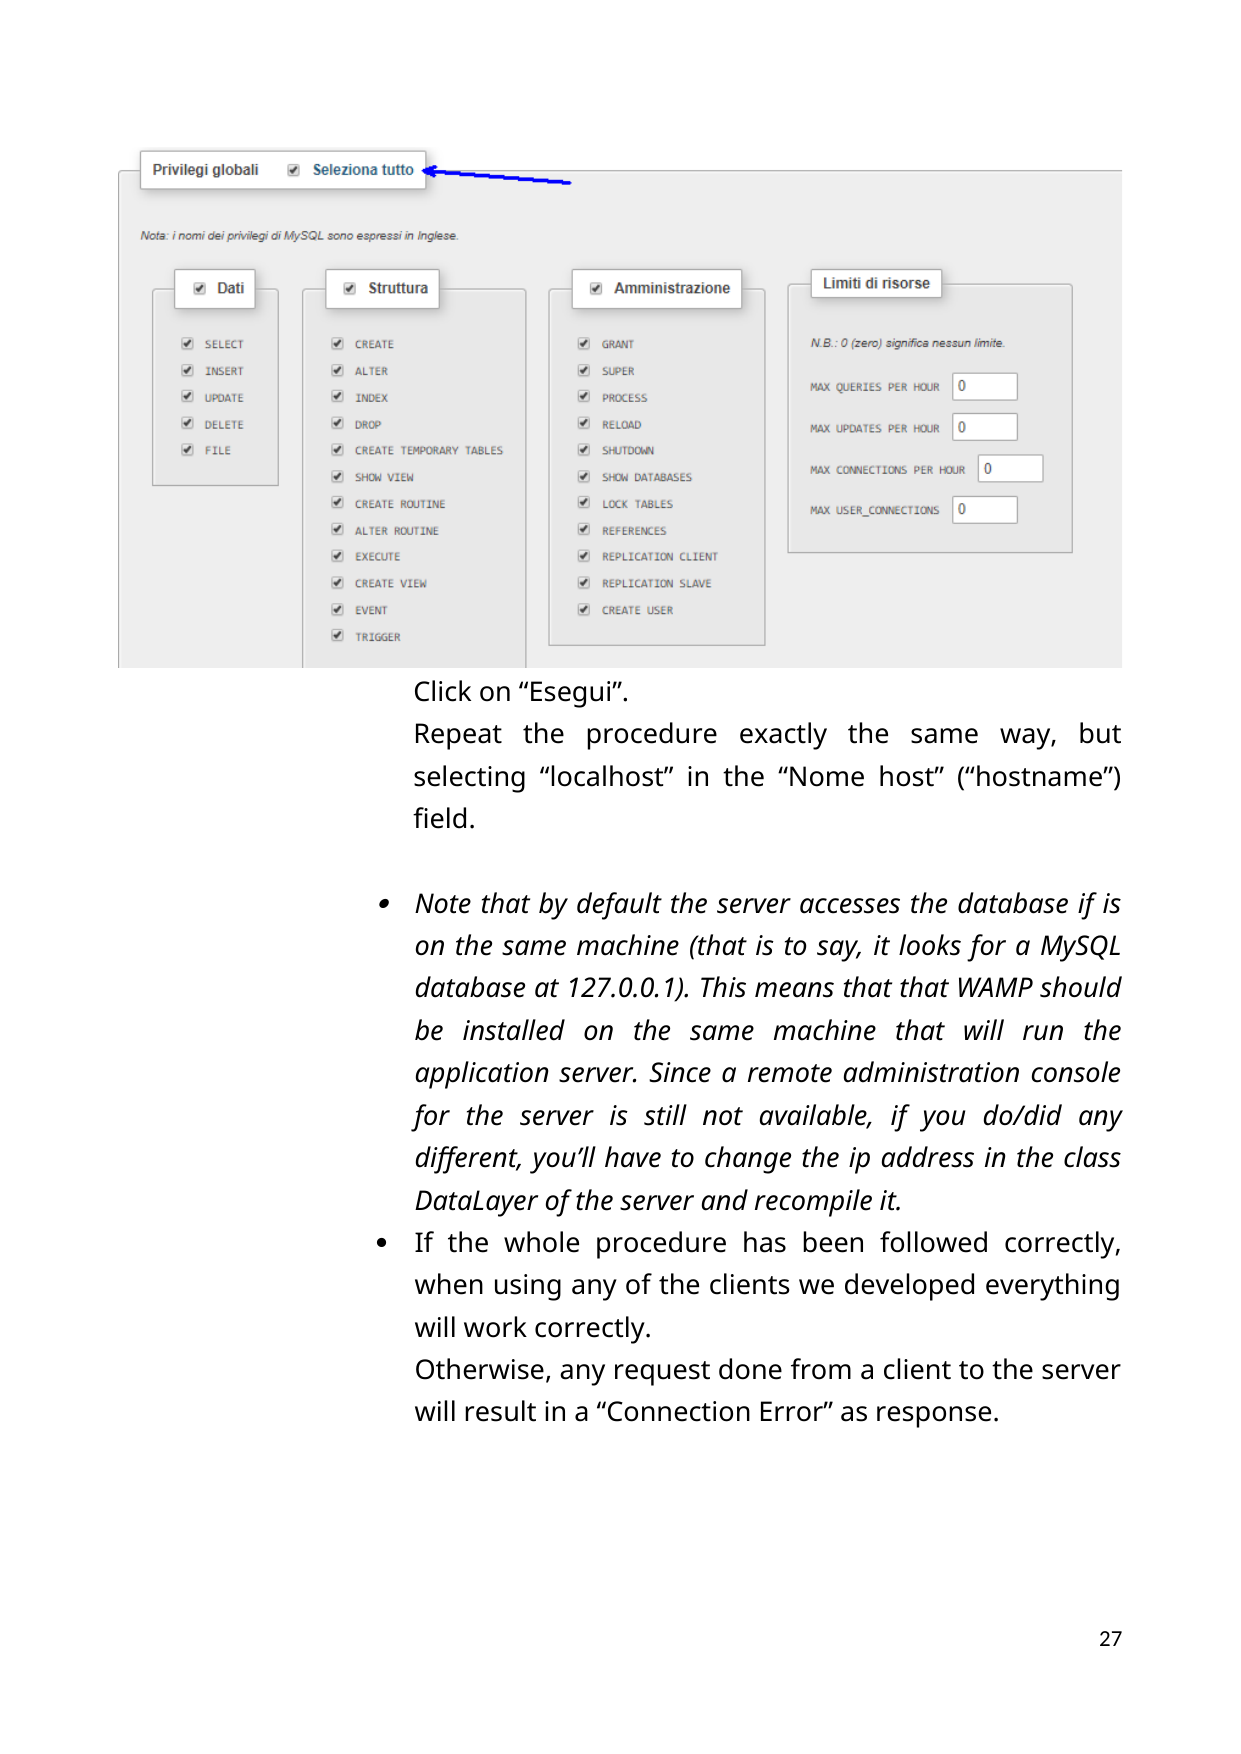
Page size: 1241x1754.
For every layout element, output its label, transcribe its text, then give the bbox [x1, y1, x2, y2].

picture [118, 147, 1123, 668]
list Repeat the procedure exactly the same way, but selecting “localhost” in the “Nome host” (“hostname”) field. [413, 714, 1122, 836]
list Otherwise, any request done from a client to the server will result in a “Connection Error” as response. [414, 1351, 1122, 1430]
list Note that by default the server accesses the database if is on the same machine (that is to say, it looks for a MySQL database at 127.0.0.1). This means that that WAMP should be installed on the same machine that will run the application server. Since a remote administration console for the server is still not available, if you do/did any different, you’ll have to change the ip address in the class DataLayer of the server and recompile it. [377, 884, 1122, 1218]
list If the whole procedure has been followed correctly, when using any of the clients we developed everything will work correctly. [377, 1223, 1122, 1345]
list Click on “Esegui”. [118, 672, 1122, 709]
